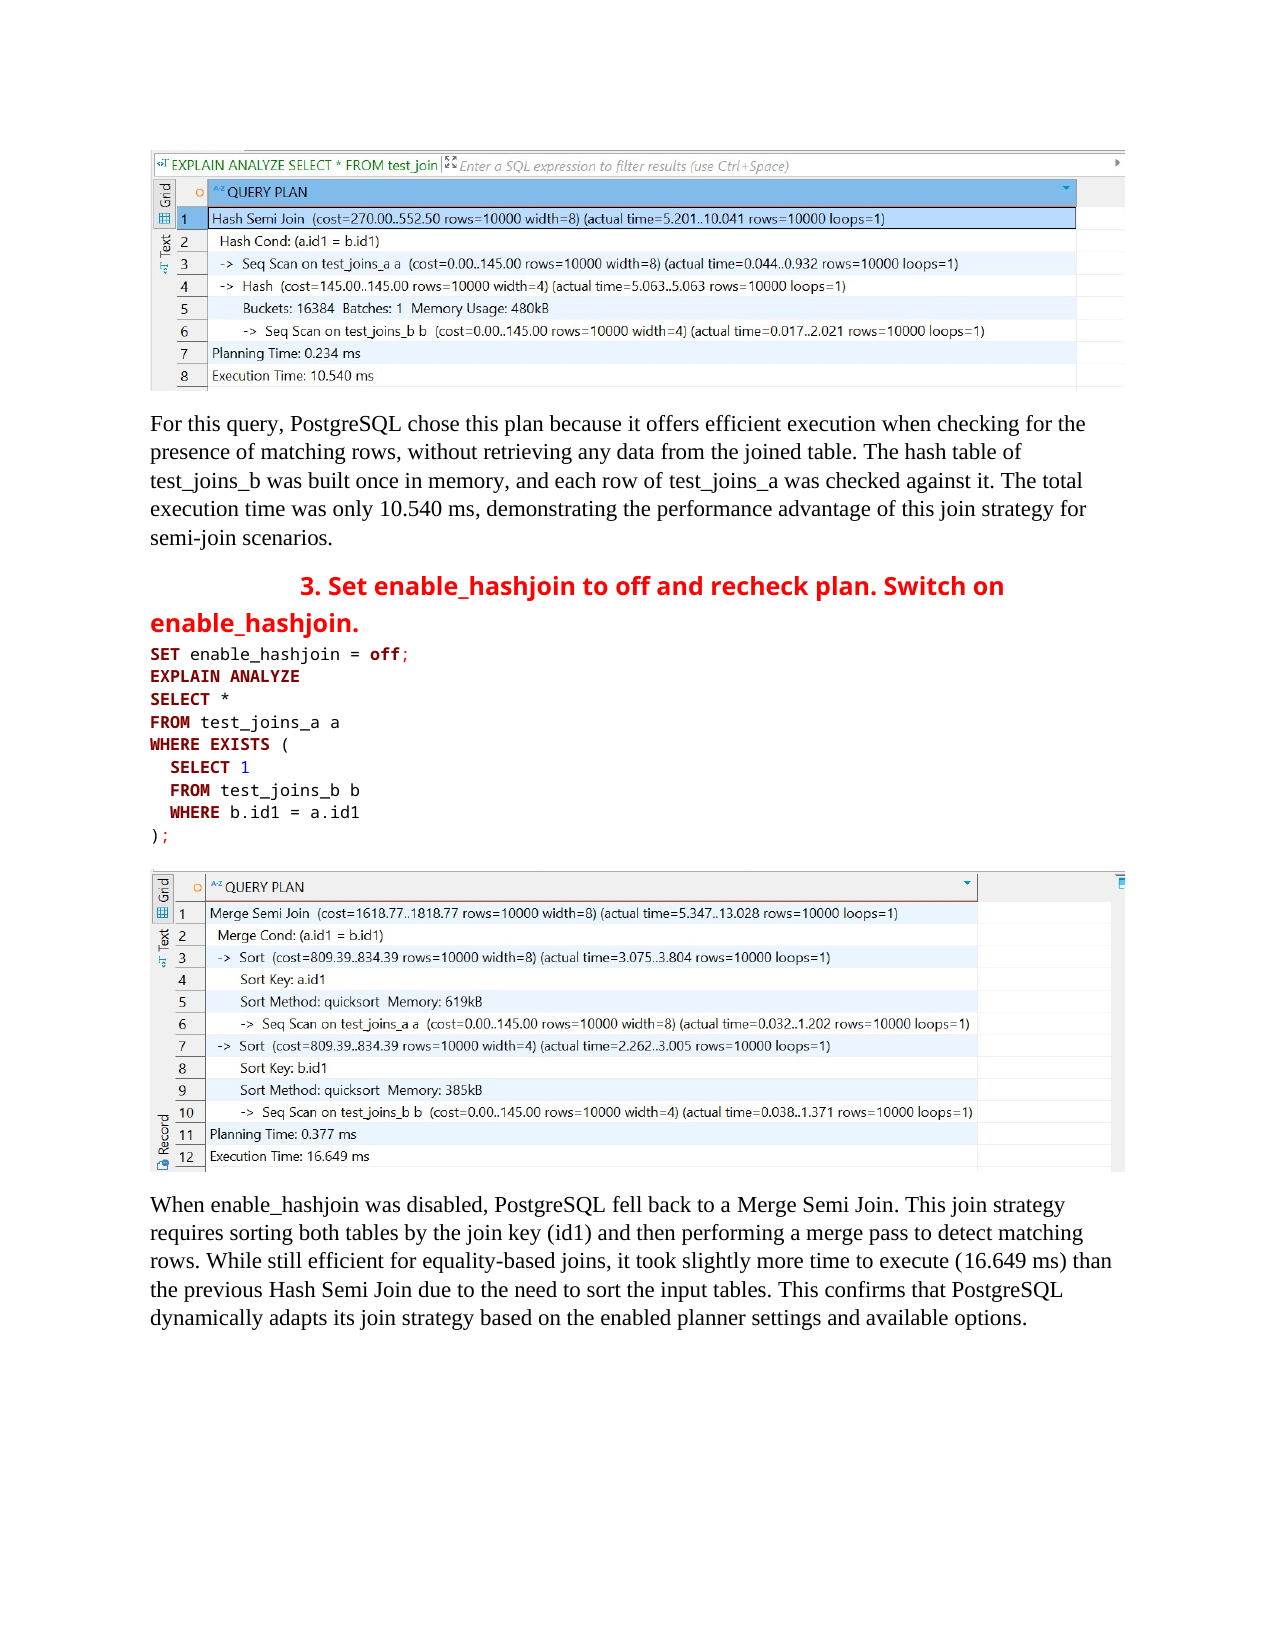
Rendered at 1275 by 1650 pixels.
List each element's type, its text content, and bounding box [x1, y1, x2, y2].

text SELECT 1 [150, 756, 1125, 778]
text SET enable_hashjoin = off; [150, 642, 1125, 665]
text When enable_hashjoin was disabled, PostgreSQL fell back to a Merge Semi Join. This join strategy requires sorting both tables by the join key (id1) and then performing a merge pass to detect matching rows. While still efficient for equality-based joins, it took slightly more time to execute (16.649 ms) than the previous Hash Semi Join due to the need to sort the input tables. This confirms that PostgreSQL dynamically adapts its join strategy based on the enabled planner settings and available options. [150, 1191, 1125, 1331]
subtitle 3. Set enable_hashjoin to off and recheck plan. Switch on enable_hashjoin. [150, 569, 1125, 639]
text ); [150, 824, 1125, 847]
text WHERE EXISTS ( [150, 733, 1125, 756]
text SELECT * [150, 688, 1125, 710]
text EXPLAIN ANALYZE [150, 665, 1125, 688]
text For this query, PostgreSQL chose this plan because it offers efficient execution when checking for the presence of matching rows, without retrieving any data from the joined table. The hash table of test_joins_b was built once in memory, and each row of test_joins_a was checked against it. The total execution time was only 10.540 ms, demonstrating the performance advantage of this join strategy for semi-join scenarios. [150, 410, 1125, 550]
text FROM test_joins_a a [150, 710, 1125, 733]
picture [150, 150, 1125, 391]
text FROM test_joins_b b [150, 778, 1125, 801]
text WHERE b.id1 = a.id1 [150, 801, 1125, 824]
picture [150, 869, 1125, 1172]
